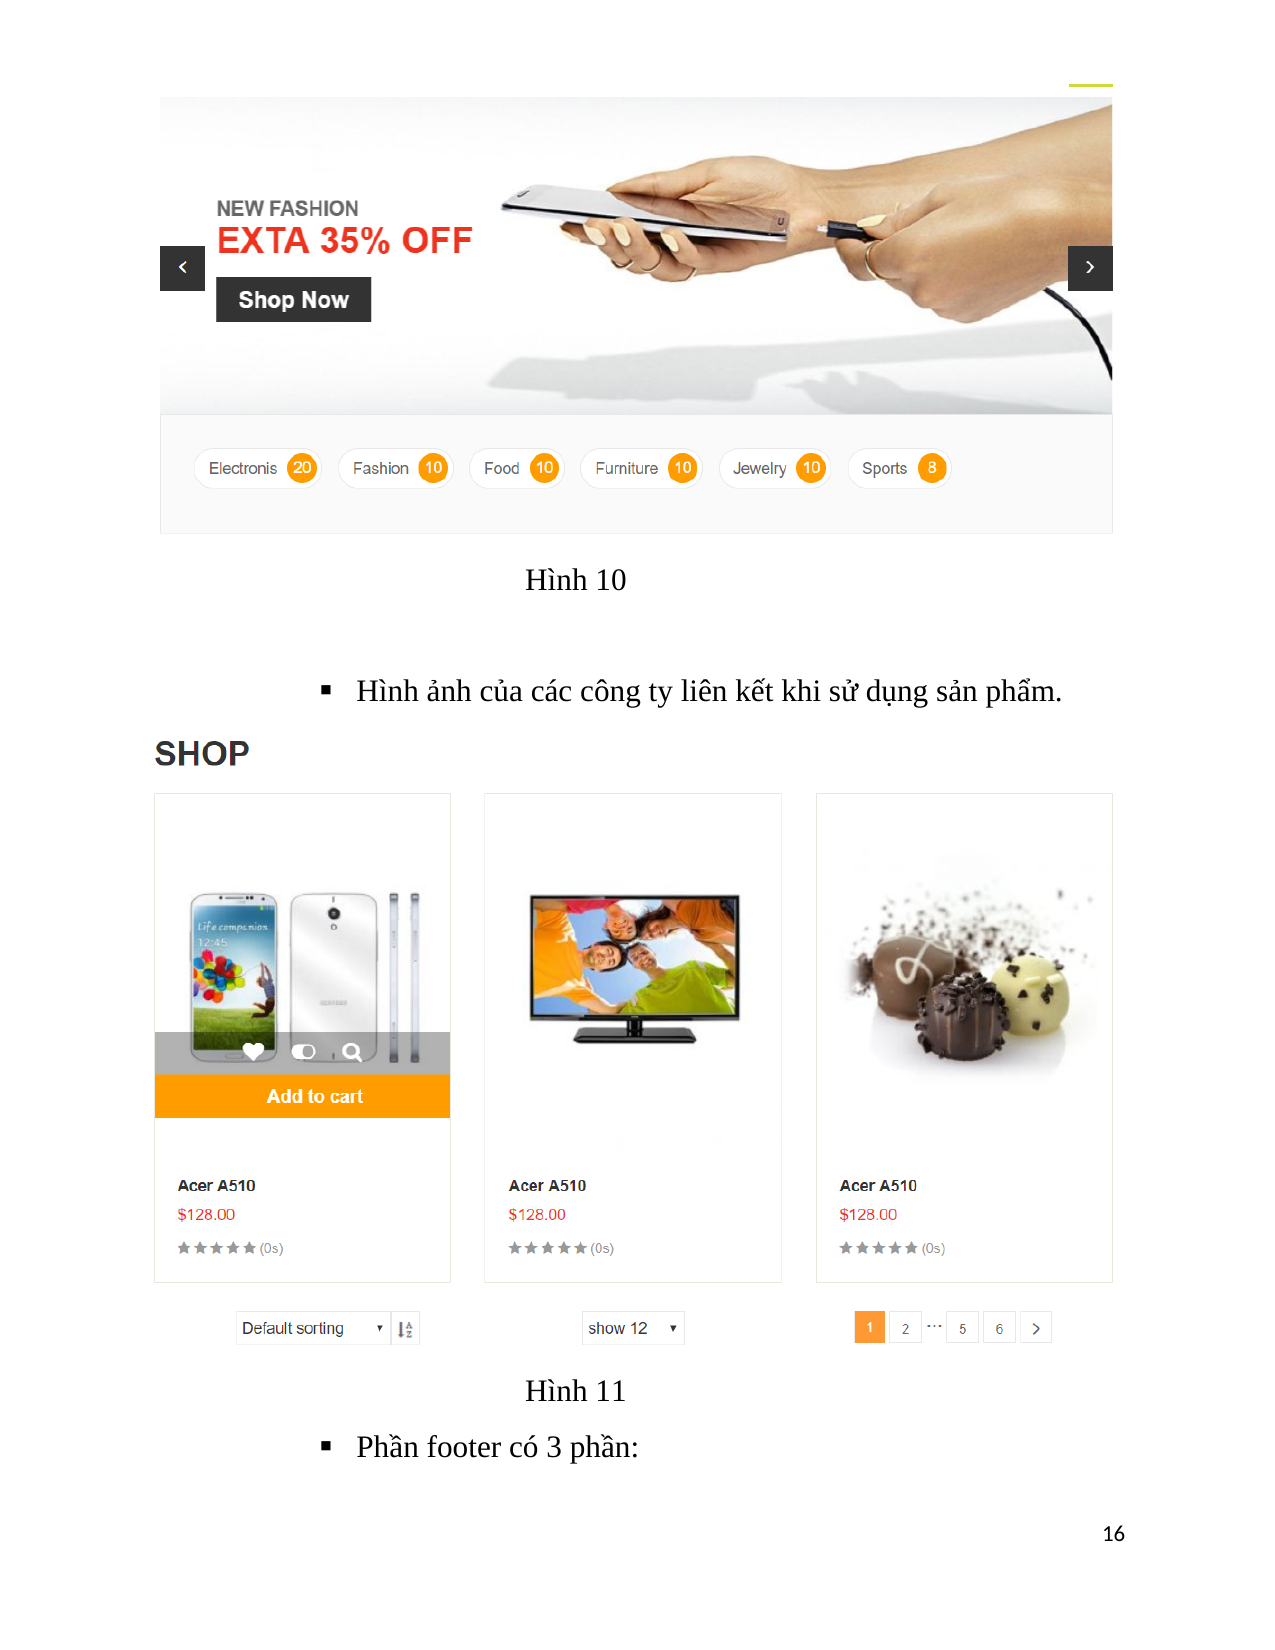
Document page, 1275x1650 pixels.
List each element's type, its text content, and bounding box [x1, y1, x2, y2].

list Phần footer có 3 phần: [319, 1428, 1125, 1464]
picture [150, 84, 1125, 543]
text Hình 10 [150, 561, 1125, 597]
list Hình ảnh của các công ty liên kết khi sử dụng sản phẩm. [319, 672, 1125, 708]
text Hình 11 [150, 1372, 1125, 1408]
picture [150, 727, 1125, 1354]
